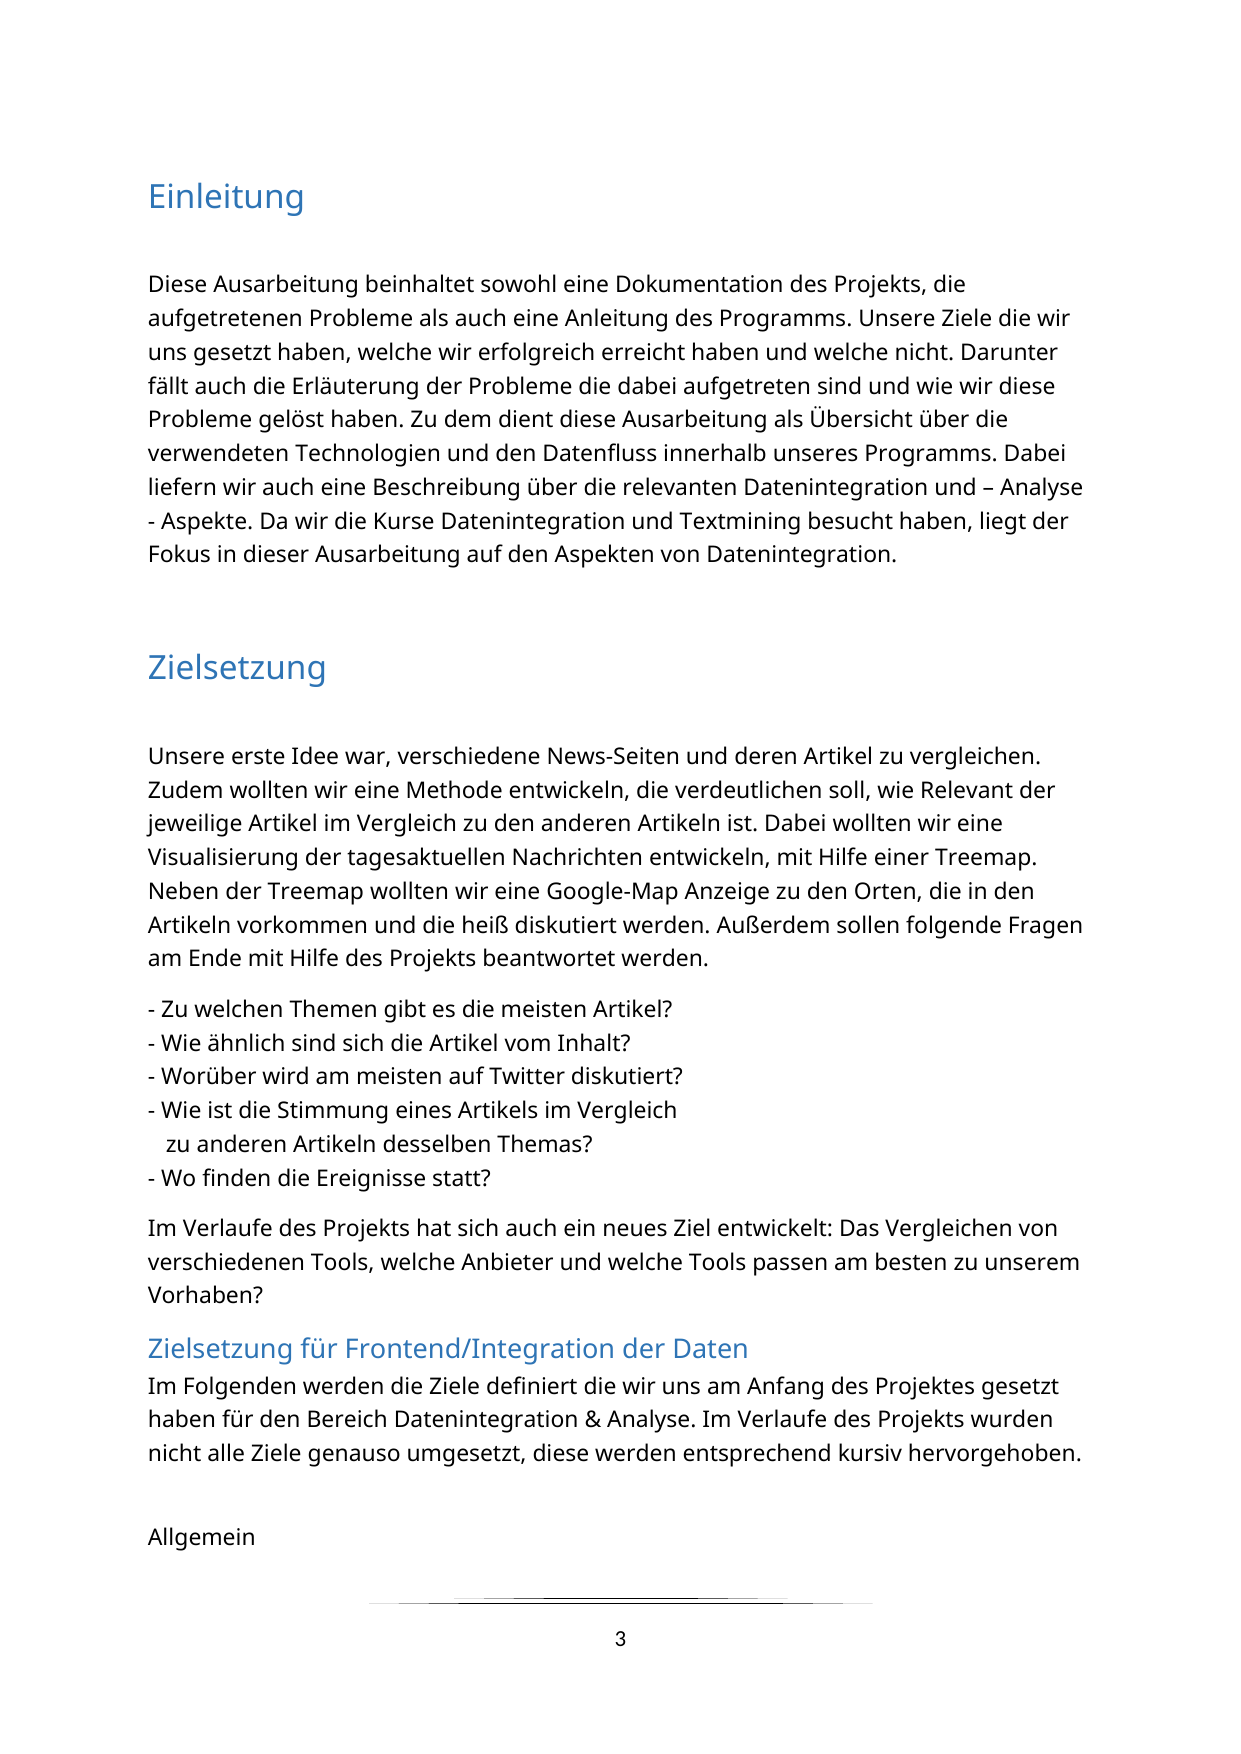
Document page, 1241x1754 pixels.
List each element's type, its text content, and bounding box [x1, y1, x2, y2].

text Im Verlaufe des Projekts hat sich auch ein neues Ziel entwickelt: Das Vergleichen von verschiedenen Tools, welche Anbieter und welche Tools passen am besten zu unserem Vorhaben? [148, 1212, 1093, 1311]
text Allgemein [148, 1488, 1093, 1553]
text Diese Ausarbeitung beinhaltet sowohl eine Dokumentation des Projekts, die aufgetretenen Probleme als auch eine Anleitung des Programms. Unsere Ziele die wir uns gesetzt haben, welche wir erfolgreich erreicht haben und welche nicht. Darunter fällt auch die Erläuterung der Probleme die dabei aufgetreten sind und wie wir diese Probleme gelöst haben. Zu dem dient diese Ausarbeitung als Übersicht über die verwendeten Technologien und den Datenfluss innerhalb unseres Programms. Dabei liefern wir auch eine Beschreibung über die relevanten Datenintegration und – Analyse - Aspekte. Da wir die Kurse Datenintegration und Textmining besucht haben, liegt der Fokus in dieser Ausarbeitung auf den Aspekten von Datenintegration. [148, 268, 1093, 570]
subtitle Einleitung [148, 173, 1093, 218]
text Im Folgenden werden die Ziele definiert die wir uns am Anfang des Projektes gesetzt haben für den Bereich Datenintegration & Analyse. Im Verlaufe des Projekts wurden nicht alle Ziele genauso umgesetzt, diese werden entsprechend kursiv hervorgehoben. [148, 1370, 1093, 1468]
text - Zu welchen Themen gibt es die meisten Artikel? - Wie ähnlich sind sich die Artikel vom Inhalt? - Worüber wird am meisten auf Twitter diskutiert? - Wie ist die Stimmung eines Artikels im Vergleich zu anderen Artikeln desselben Themas? - Wo finden die Ereignisse statt? [148, 993, 1093, 1193]
subtitle Zielsetzung [148, 644, 1093, 689]
subtitle Zielsetzung für Frontend/Integration der Daten [148, 1330, 1093, 1367]
text Unsere erste Idee war, verschiedene News-Seiten und deren Artikel zu vergleichen. Zudem wollten wir eine Methode entwickeln, die verdeutlichen soll, wie Relevant der jeweilige Artikel im Vergleich zu den anderen Artikeln ist. Dabei wollten wir eine Visualisierung der tagesaktuellen Nachrichten entwickeln, mit Hilfe einer Treemap. Neben der Treemap wollten wir eine Google-Map Anzeige zu den Orten, die in den Artikeln vorkommen und die heiß diskutiert werden. Außerdem sollen folgende Fragen am Ende mit Hilfe des Projekts beantwortet werden. [148, 740, 1093, 974]
